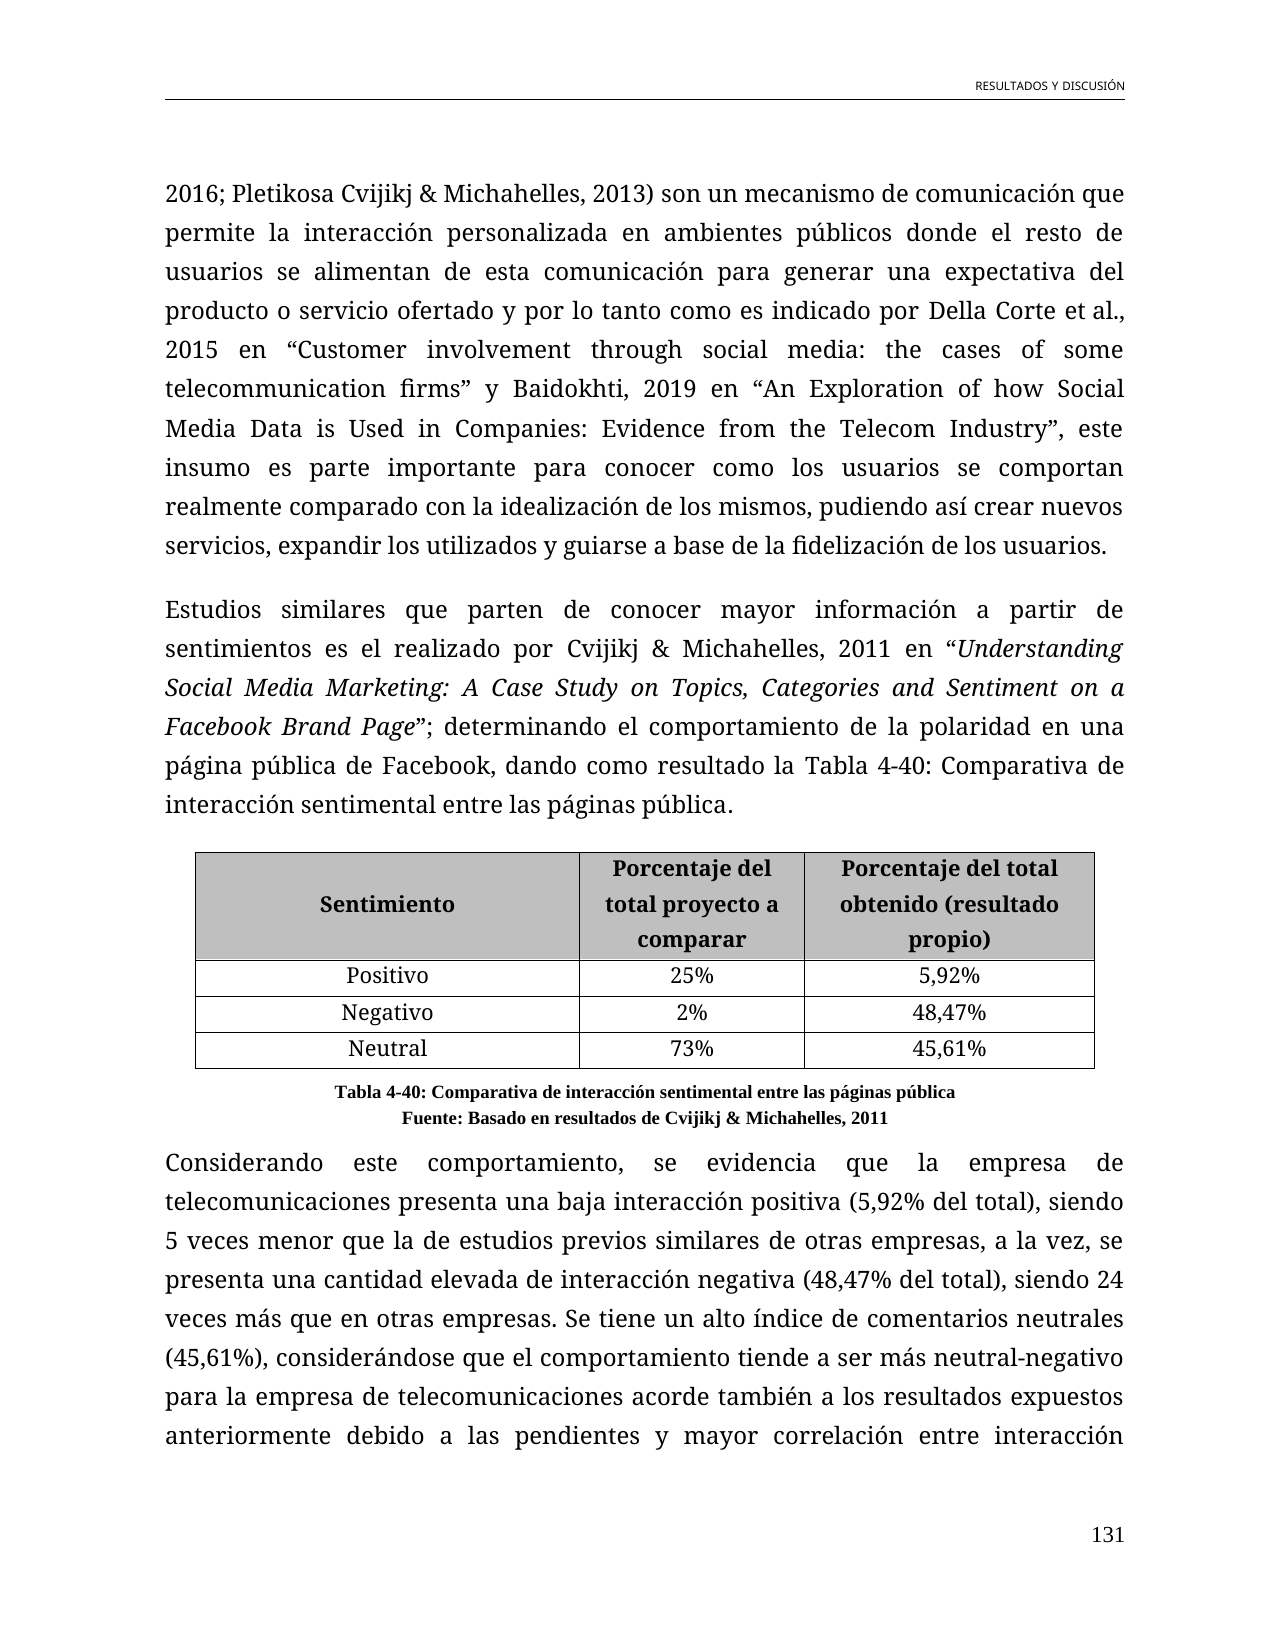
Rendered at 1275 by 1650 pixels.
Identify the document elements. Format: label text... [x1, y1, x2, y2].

table_cell 45,61% [805, 1033, 1094, 1068]
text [165, 177, 1125, 561]
table_cell 25% [580, 961, 804, 996]
table_cell 2% [580, 997, 804, 1032]
table_header Porcentaje del total proyecto a comparar [580, 853, 804, 959]
text Fuente: Basado en resultados de Cvijikj & Michahelles, 2011 [165, 1107, 1125, 1128]
table_cell Neutral [196, 1033, 579, 1068]
table_cell 48,47% [805, 997, 1094, 1032]
table_cell Positivo [196, 961, 579, 996]
table_cell 5,92% [805, 961, 1094, 996]
table_header Porcentaje del total obtenido (resultado propio) [805, 853, 1094, 959]
table_cell 73% [580, 1033, 804, 1068]
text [165, 1145, 1125, 1451]
table_cell Negativo [196, 997, 579, 1032]
table_header Sentimiento [196, 853, 579, 959]
